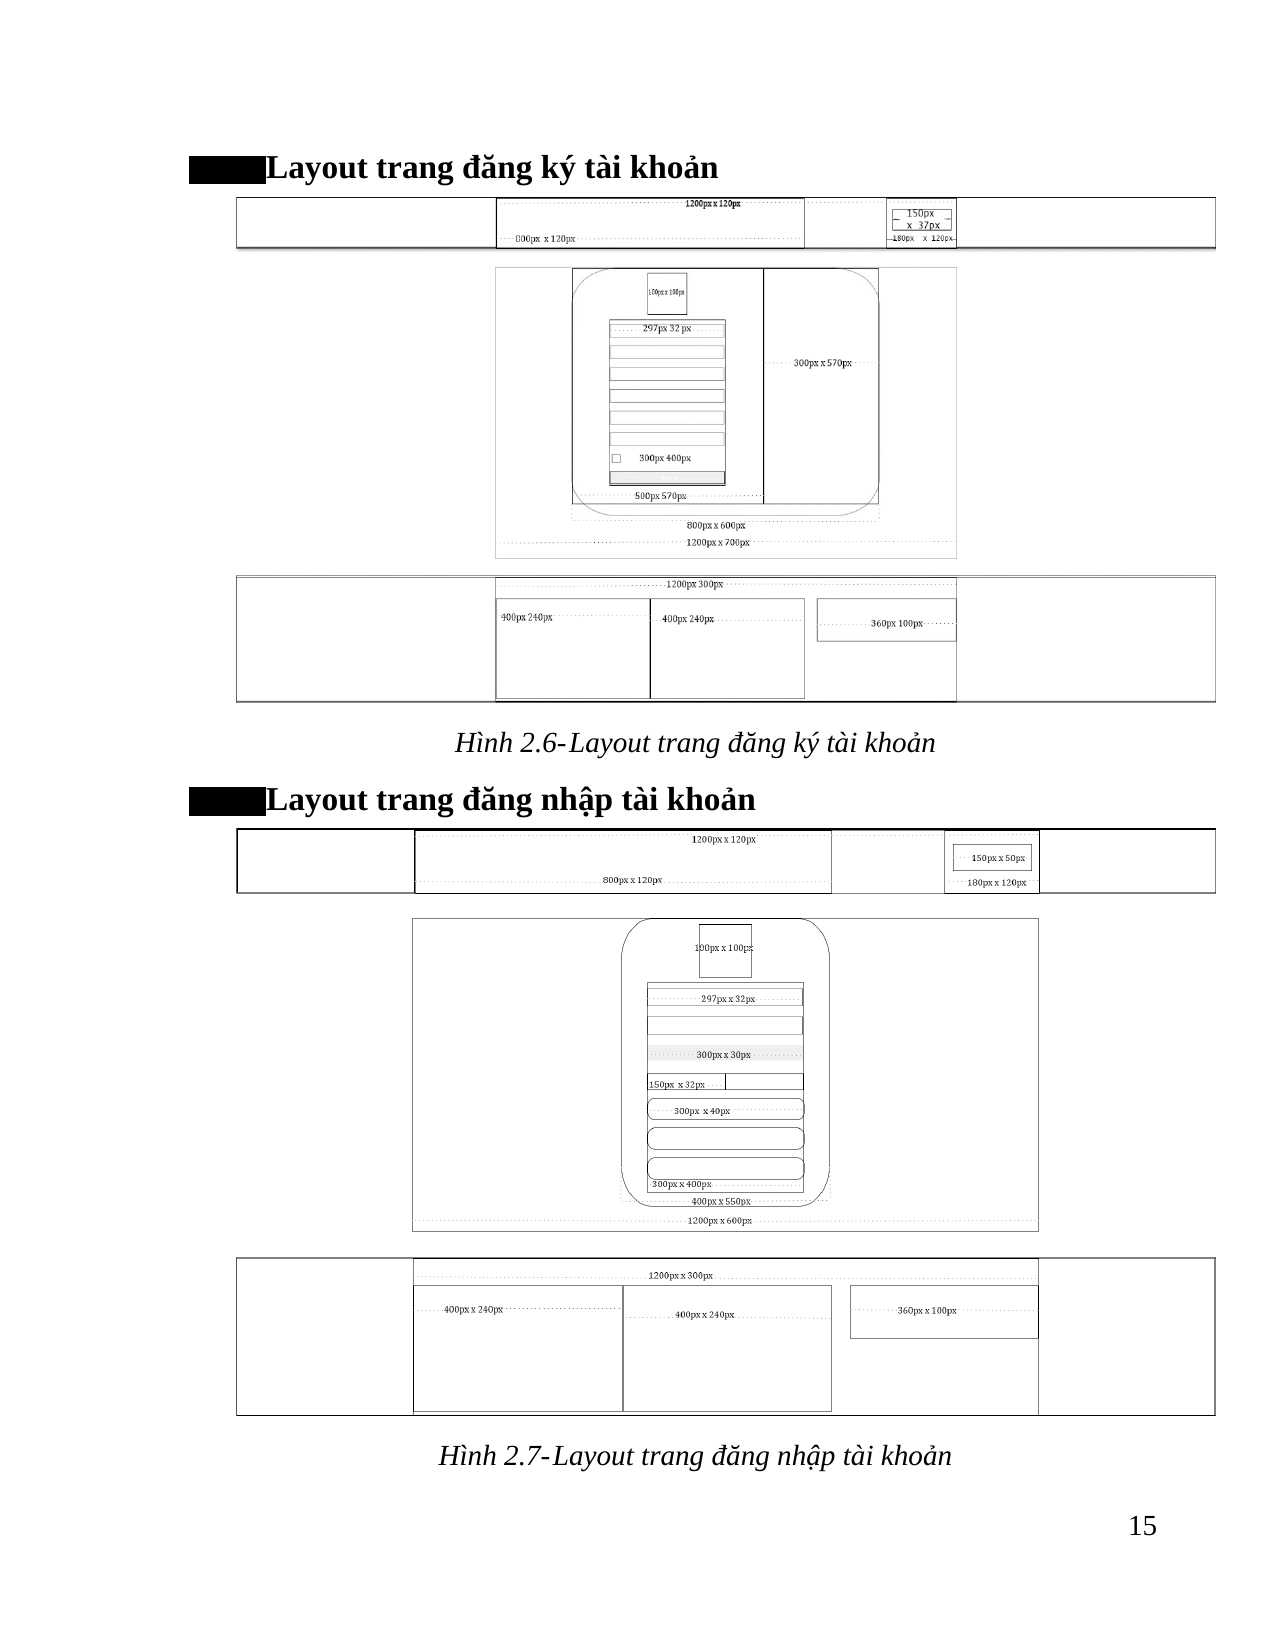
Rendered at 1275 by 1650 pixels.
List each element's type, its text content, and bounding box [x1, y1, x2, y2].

text Hình 2.6-Layout trang đăng ký tài khoản [177, 725, 1157, 758]
picture [236, 828, 1216, 1416]
subtitle Layout trang đăng ký tài khoản [189, 148, 1157, 186]
picture [236, 197, 1216, 703]
text Hình 2.7-Layout trang đăng nhập tài khoản [177, 1438, 1157, 1471]
subtitle Layout trang đăng nhập tài khoản [189, 779, 1157, 817]
